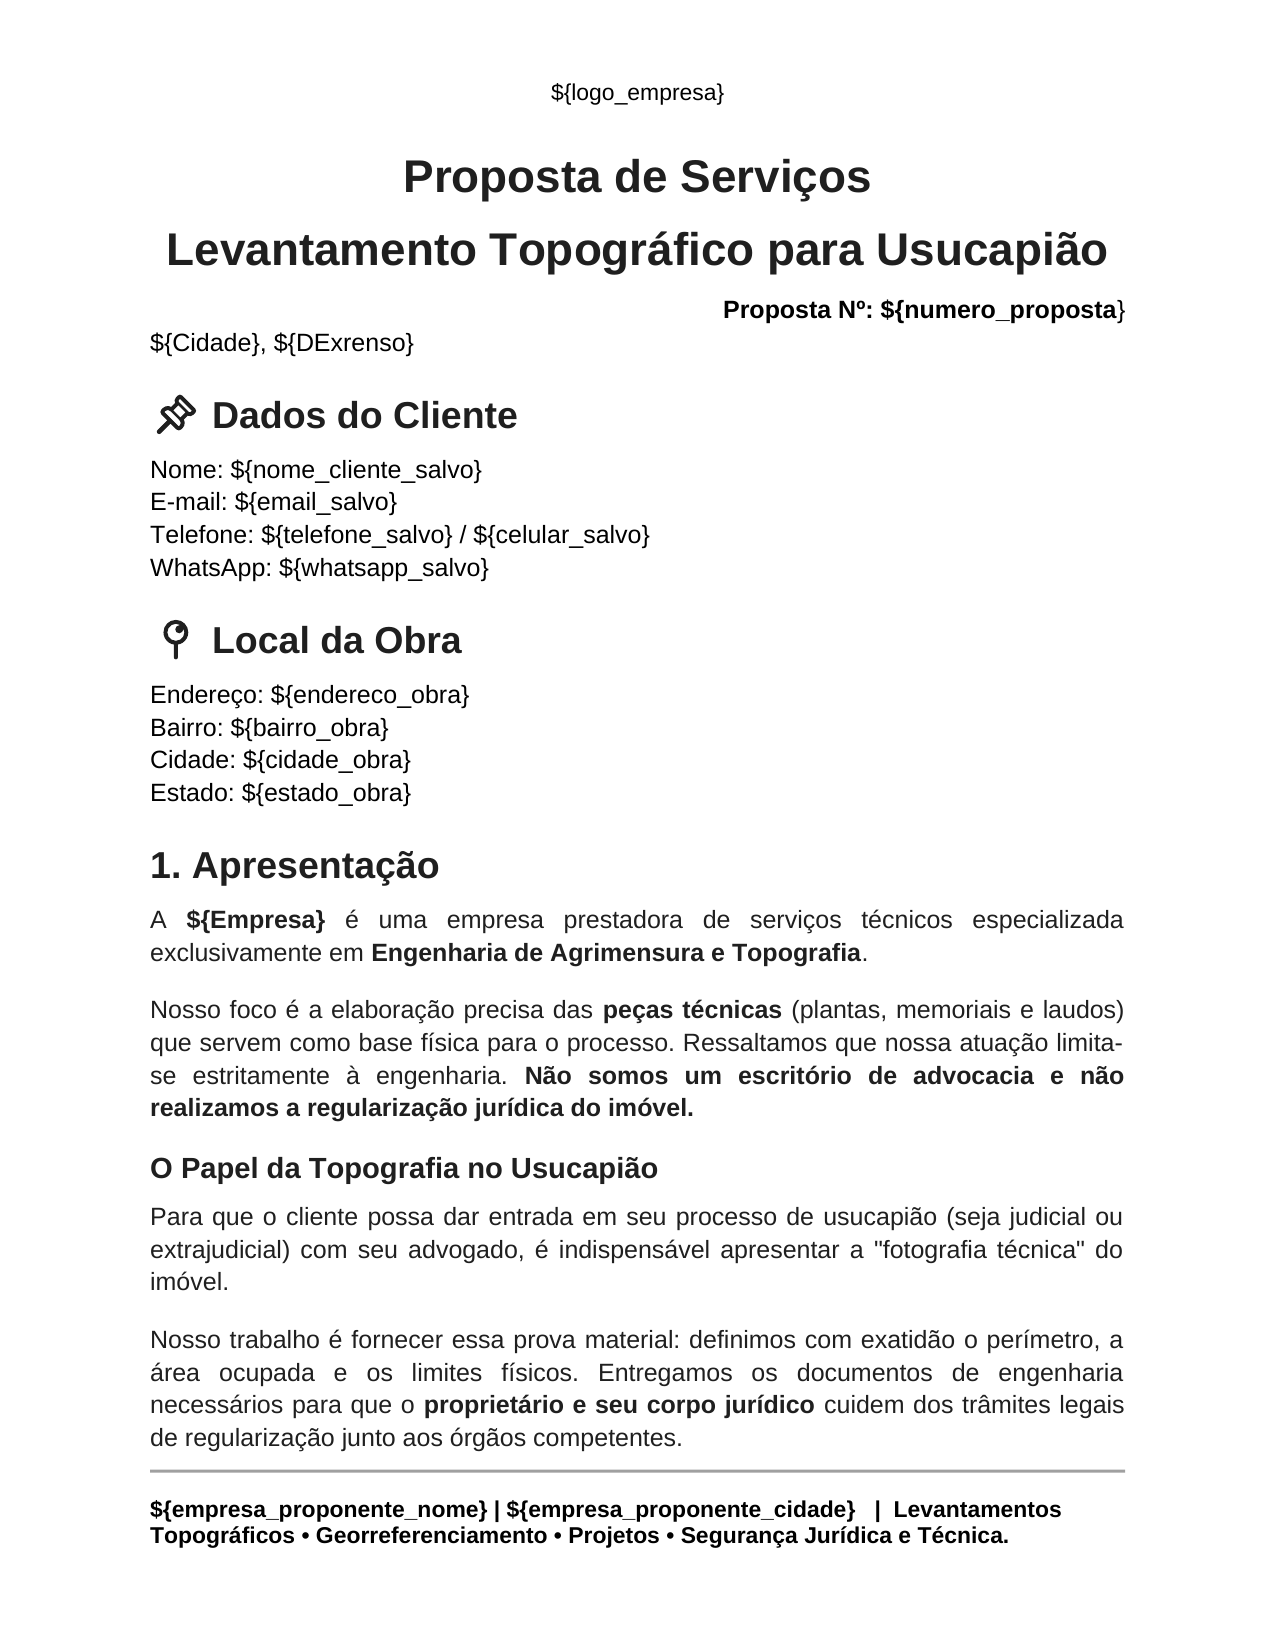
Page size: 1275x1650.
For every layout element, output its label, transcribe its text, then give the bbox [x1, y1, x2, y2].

subtitle 1. Apresentação [150, 843, 1125, 886]
subtitle 📍 Local da Obra [150, 618, 1125, 661]
text Bairro: ${bairro_obra} [150, 712, 1125, 741]
text WhatsApp: ${whatsapp_salvo} [150, 553, 1125, 582]
text Telefone: ${telefone_salvo} / ${celular_salvo} [150, 520, 1125, 549]
subtitle Proposta de Serviços [150, 150, 1125, 203]
text Nosso foco é a elaboração precisa das peças técnicas (plantas, memoriais e laudos) que servem como base física para o processo. Ressaltamos que nossa atuação limita-se estritamente à engenharia. Não somos um escritório de advocacia e não realizamos a regularização jurídica do imóvel. [150, 995, 1125, 1122]
text Para que o cliente possa dar entrada em seu processo de usucapião (seja judicial ou extrajudicial) com seu advogado, é indispensável apresentar a "fotografia técnica" do imóvel. [150, 1202, 1125, 1296]
text Proposta Nº: ${numero_proposta} [150, 295, 1125, 324]
subtitle O Papel da Topografia no Usucapião [150, 1151, 1125, 1185]
subtitle 📌 Dados do Cliente [150, 393, 1125, 436]
text Endereço: ${endereco_obra} [150, 680, 1125, 708]
text Estado: ${estado_obra} [150, 778, 1125, 807]
text ${Cidade}, ${DExrenso} [150, 328, 1125, 356]
text Nome: ${nome_cliente_salvo} [150, 455, 1125, 483]
text A ${Empresa} é uma empresa prestadora de serviços técnicos especializada exclusivamente em Engenharia de Agrimensura e Topografia. [150, 905, 1125, 966]
subtitle Levantamento Topográfico para Usucapião [150, 222, 1125, 275]
text Cidade: ${cidade_obra} [150, 745, 1125, 774]
text E-mail: ${email_salvo} [150, 487, 1125, 516]
text Nosso trabalho é fornecer essa prova material: definimos com exatidão o perímetro, a área ocupada e os limites físicos. Entregamos os documentos de engenharia necessários para que o proprietário e seu corpo jurídico cuidem dos trâmites legais de regularização junto aos órgãos competentes. [150, 1325, 1125, 1452]
